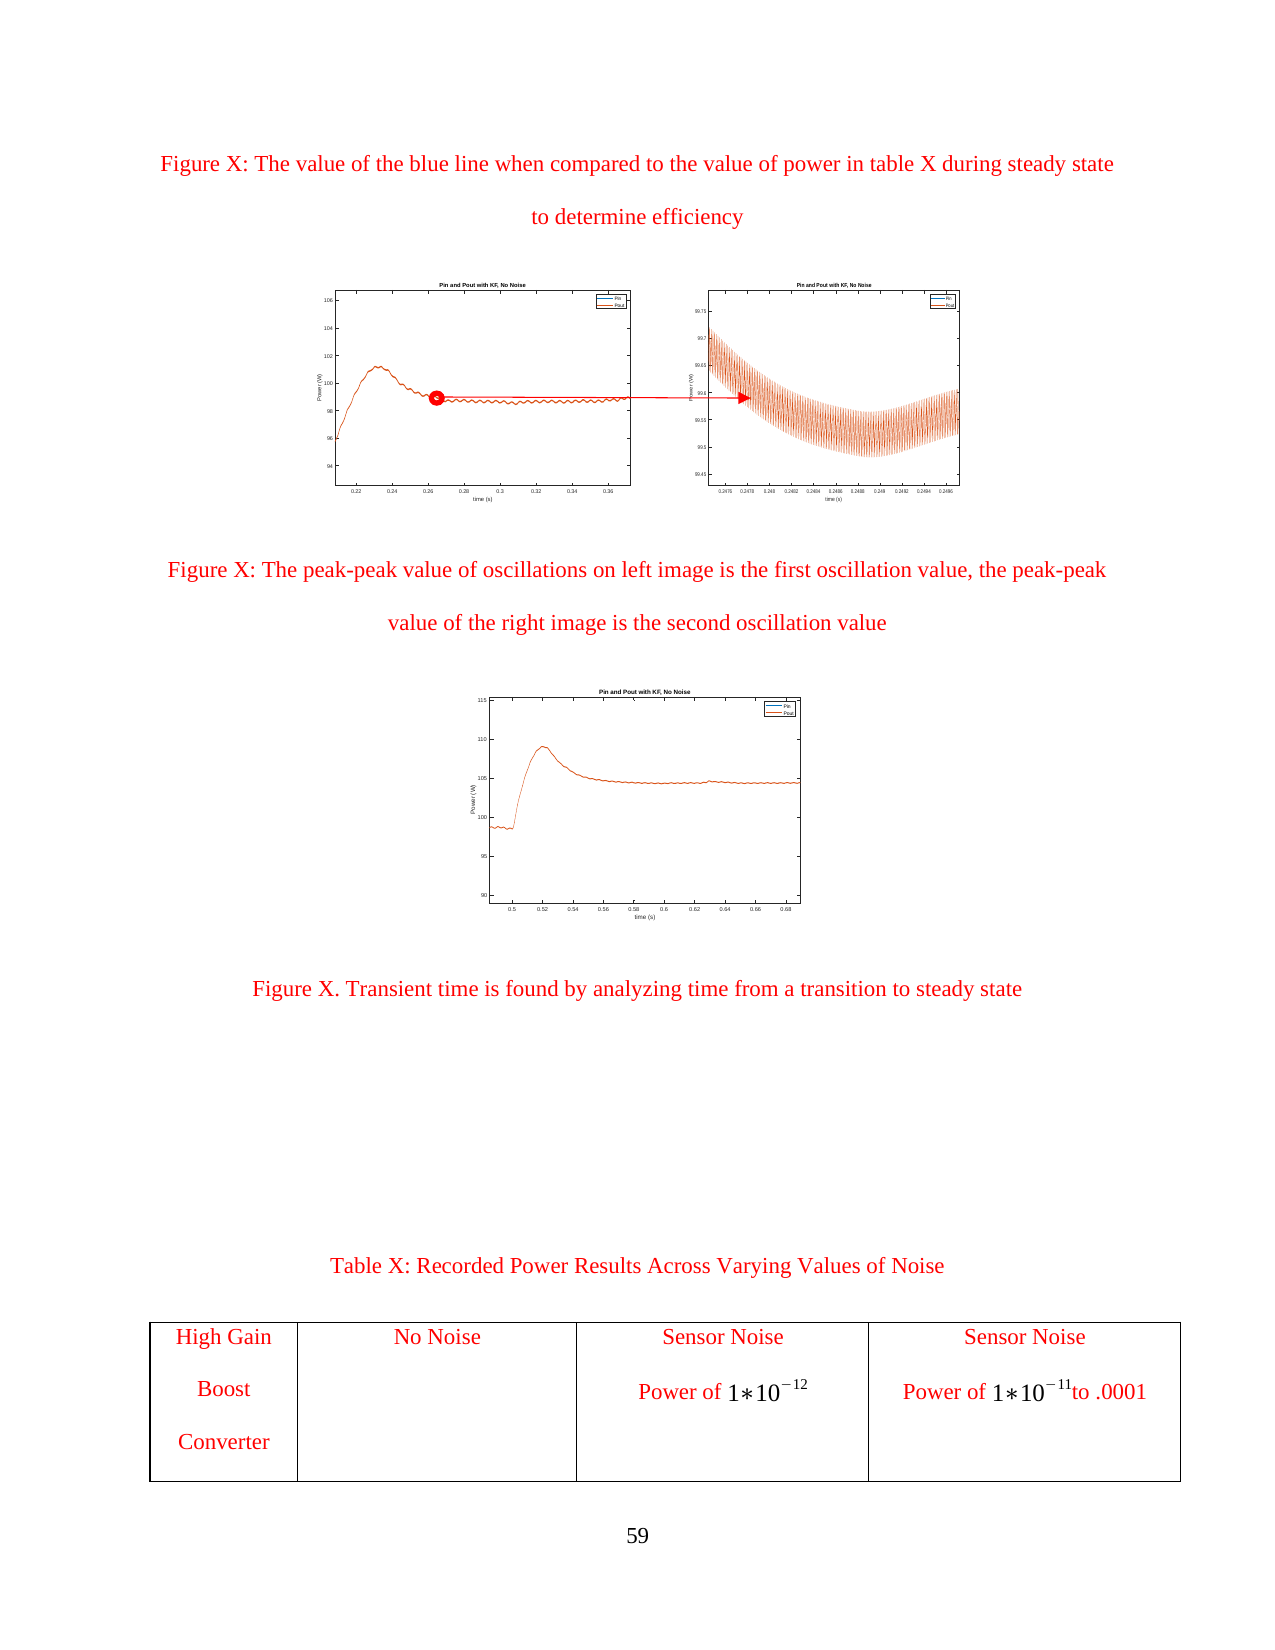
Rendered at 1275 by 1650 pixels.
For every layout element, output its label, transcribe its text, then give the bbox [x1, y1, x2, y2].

text Table X: Recorded Power Results Across Varying Values of Noise [150, 1252, 1125, 1279]
text Figure X. Transient time is found by analyzing time from a transition to steady state [150, 975, 1125, 1001]
text Figure X: The value of the blue line when compared to the value of power in table X during steady state to determine efficiency [150, 150, 1125, 229]
table_header High Gain Boost Converter [151, 1323, 297, 1481]
table_header Sensor Noise Power of to .0001 [869, 1323, 1180, 1481]
table_header Sensor Noise Power of [577, 1323, 868, 1481]
table_header No Noise [298, 1323, 576, 1481]
text Figure X: The peak-peak value of oscillations on left image is the first oscillation value, the peak-peak value of the right image is the second oscillation value [150, 556, 1125, 635]
